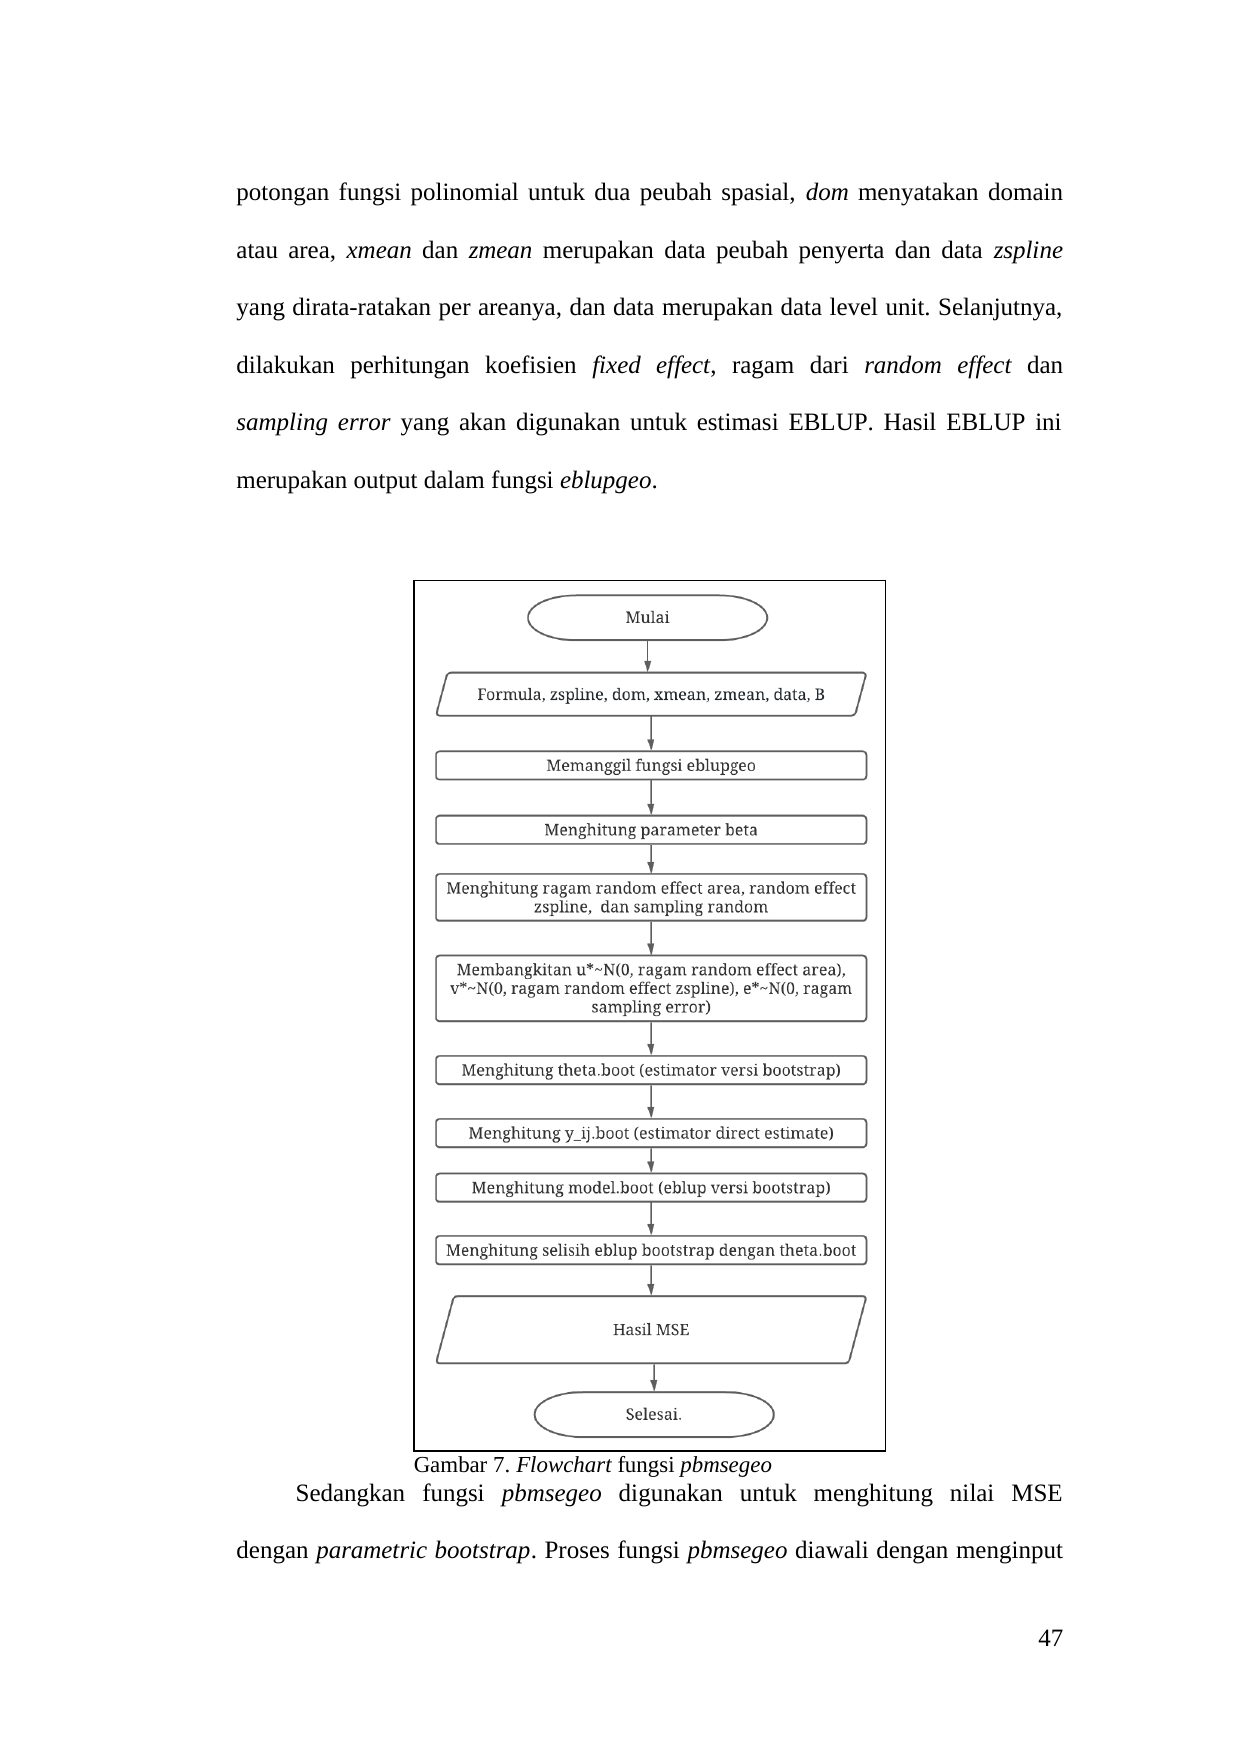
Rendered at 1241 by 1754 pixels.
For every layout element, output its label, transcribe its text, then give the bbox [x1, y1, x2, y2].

text Gambar 7. Flowchart fungsi pbmsegeo [413, 1452, 1063, 1478]
picture [415, 581, 885, 1450]
